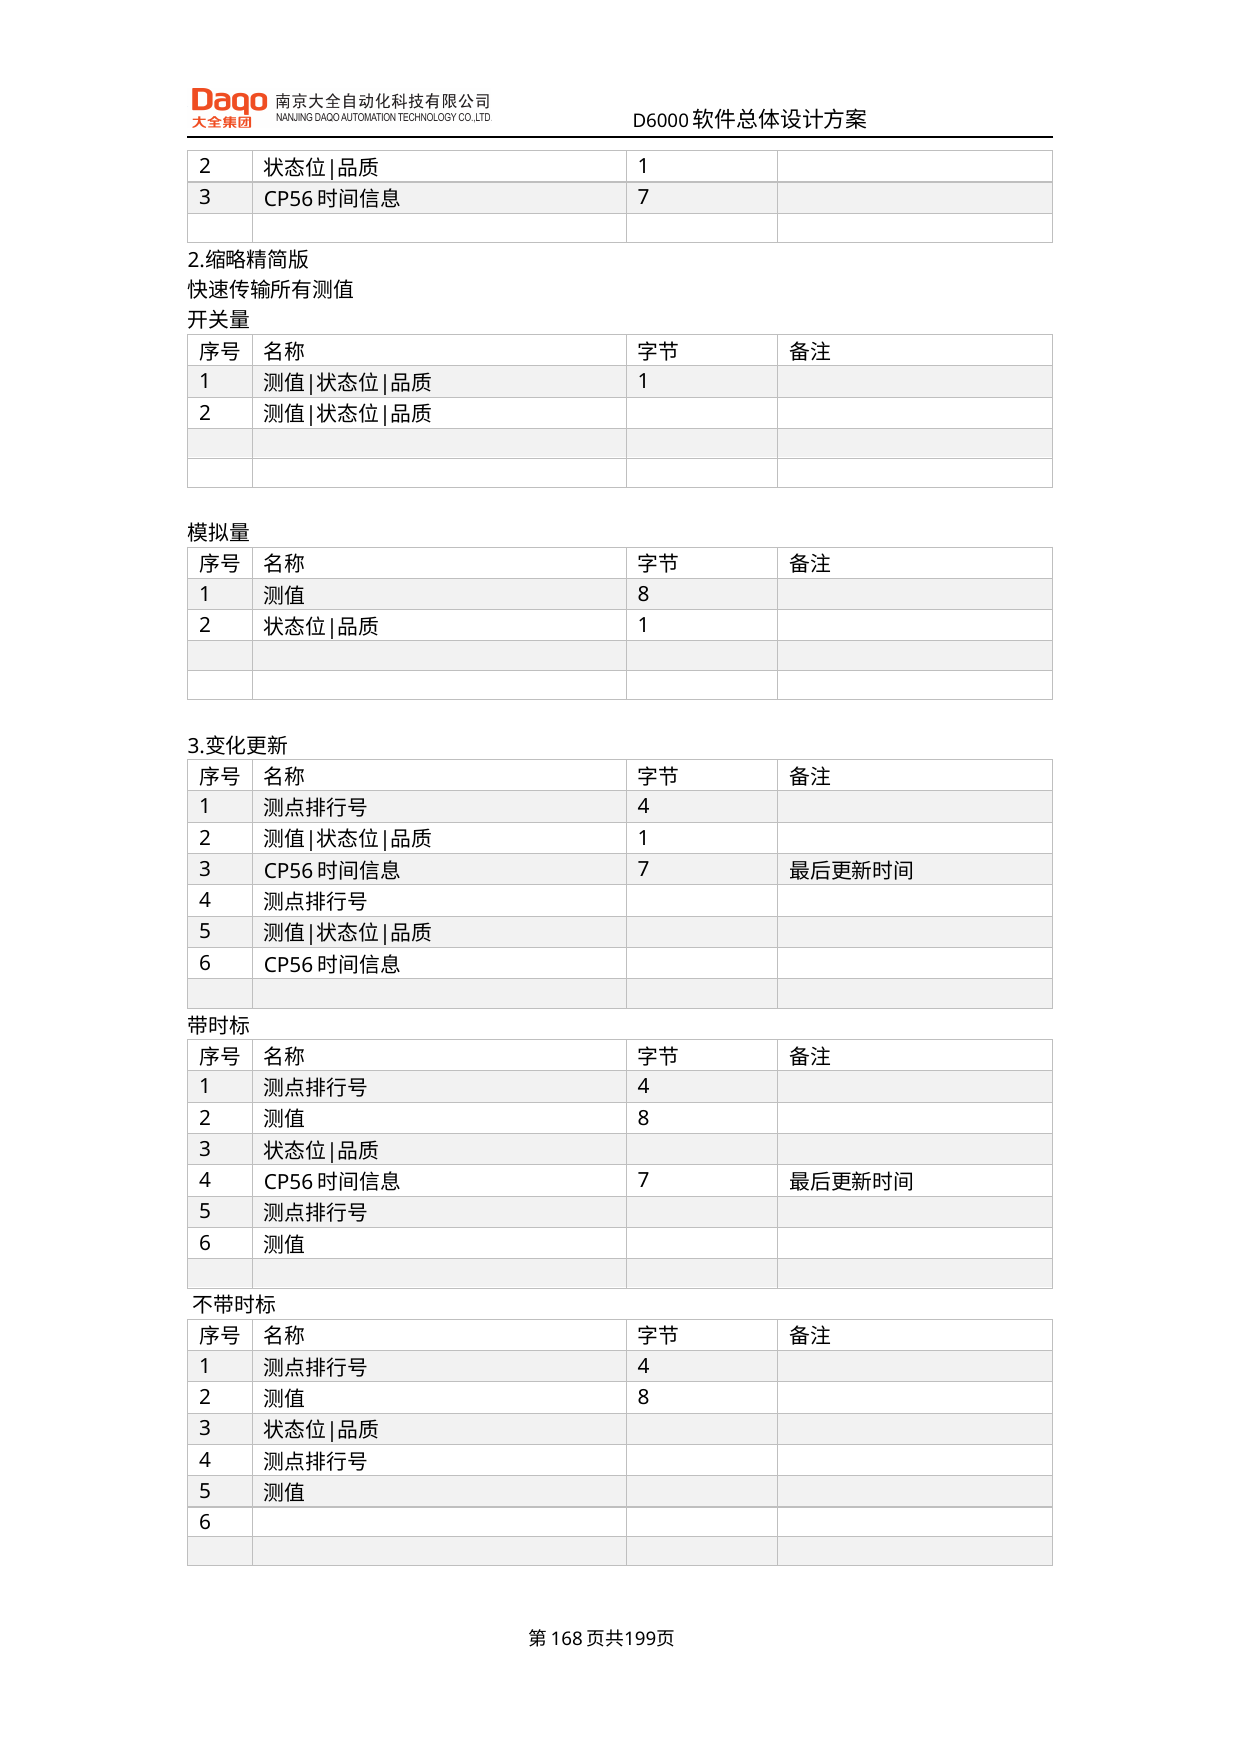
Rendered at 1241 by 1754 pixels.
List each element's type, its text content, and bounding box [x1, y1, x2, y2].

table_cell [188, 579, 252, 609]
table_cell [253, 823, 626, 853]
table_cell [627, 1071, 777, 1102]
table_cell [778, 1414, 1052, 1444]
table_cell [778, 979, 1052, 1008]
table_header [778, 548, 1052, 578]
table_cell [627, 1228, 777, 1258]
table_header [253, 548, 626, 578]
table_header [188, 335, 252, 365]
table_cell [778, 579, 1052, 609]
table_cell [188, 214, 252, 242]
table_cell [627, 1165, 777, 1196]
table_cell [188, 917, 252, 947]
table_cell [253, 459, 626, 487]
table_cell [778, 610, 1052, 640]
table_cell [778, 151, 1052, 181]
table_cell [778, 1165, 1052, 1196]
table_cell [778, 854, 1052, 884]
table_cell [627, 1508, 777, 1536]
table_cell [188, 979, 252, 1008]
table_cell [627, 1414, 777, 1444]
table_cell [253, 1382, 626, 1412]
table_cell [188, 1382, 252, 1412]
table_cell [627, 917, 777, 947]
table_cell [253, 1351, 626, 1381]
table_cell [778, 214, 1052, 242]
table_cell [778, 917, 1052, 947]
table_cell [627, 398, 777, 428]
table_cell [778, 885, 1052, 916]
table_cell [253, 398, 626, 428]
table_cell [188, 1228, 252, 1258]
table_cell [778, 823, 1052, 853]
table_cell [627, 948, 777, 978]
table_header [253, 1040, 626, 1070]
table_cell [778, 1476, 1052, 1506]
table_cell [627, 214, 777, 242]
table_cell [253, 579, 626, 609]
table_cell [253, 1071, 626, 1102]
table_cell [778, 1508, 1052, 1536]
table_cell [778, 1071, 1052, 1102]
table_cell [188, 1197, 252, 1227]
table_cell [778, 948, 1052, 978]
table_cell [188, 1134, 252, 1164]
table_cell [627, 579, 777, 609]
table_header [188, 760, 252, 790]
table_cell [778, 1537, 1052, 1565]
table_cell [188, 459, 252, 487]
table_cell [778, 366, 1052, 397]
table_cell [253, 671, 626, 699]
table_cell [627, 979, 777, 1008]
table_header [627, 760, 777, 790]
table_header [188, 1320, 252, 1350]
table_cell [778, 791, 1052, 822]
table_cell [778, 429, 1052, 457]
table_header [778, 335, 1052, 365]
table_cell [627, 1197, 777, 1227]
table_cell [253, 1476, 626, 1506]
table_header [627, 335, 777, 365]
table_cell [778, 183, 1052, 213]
text 2.缩略精简版 [187, 243, 1053, 273]
text 3.变化更新 [187, 729, 1053, 759]
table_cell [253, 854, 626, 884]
text 带时标 [187, 1009, 1053, 1039]
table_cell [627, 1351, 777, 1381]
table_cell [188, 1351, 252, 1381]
picture [187, 88, 492, 128]
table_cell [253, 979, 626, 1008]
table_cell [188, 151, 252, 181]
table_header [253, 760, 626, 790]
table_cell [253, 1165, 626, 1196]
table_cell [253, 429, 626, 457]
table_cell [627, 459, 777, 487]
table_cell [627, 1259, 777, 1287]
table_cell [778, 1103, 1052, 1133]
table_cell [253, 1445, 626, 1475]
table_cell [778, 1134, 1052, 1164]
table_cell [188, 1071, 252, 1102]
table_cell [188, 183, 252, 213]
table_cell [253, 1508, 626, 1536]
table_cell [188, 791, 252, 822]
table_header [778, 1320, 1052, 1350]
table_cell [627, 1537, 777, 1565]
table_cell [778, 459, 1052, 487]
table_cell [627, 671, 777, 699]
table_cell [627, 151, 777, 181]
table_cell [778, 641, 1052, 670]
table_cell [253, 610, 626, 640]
text 快速传输所有测值 [187, 273, 1053, 304]
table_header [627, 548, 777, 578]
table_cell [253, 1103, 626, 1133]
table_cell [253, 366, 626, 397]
text 开关量 [187, 304, 1053, 334]
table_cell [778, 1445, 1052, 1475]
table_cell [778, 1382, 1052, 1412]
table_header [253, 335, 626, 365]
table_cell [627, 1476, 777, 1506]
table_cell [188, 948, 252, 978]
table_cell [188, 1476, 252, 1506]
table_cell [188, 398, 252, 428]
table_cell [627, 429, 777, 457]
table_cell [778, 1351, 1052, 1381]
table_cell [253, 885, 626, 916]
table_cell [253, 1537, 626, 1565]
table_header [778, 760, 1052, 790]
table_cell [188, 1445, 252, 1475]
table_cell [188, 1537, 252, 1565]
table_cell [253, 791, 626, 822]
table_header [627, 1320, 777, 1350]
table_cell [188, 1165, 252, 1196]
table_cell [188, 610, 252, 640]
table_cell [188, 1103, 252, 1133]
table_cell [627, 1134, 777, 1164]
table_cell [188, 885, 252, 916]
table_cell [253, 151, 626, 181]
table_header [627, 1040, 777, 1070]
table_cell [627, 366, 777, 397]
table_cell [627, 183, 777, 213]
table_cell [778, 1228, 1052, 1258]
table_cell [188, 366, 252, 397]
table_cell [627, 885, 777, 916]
text 模拟量 [187, 516, 1053, 547]
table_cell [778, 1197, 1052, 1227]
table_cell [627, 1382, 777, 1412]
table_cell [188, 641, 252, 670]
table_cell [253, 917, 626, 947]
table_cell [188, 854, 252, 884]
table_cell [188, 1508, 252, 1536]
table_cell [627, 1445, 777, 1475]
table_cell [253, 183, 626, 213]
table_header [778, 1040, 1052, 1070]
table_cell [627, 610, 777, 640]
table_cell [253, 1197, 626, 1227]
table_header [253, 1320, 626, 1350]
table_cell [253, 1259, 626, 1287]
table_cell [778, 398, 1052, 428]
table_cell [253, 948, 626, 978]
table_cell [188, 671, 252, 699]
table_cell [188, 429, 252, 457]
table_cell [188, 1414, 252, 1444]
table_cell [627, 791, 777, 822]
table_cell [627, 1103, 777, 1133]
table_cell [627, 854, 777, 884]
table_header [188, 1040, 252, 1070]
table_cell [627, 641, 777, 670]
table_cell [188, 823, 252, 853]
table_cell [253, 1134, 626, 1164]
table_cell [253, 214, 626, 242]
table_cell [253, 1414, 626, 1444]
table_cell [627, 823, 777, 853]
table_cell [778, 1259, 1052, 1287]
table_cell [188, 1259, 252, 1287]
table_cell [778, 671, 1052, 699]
text 不带时标 [187, 1289, 1053, 1319]
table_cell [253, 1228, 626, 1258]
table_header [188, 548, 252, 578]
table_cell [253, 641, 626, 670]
